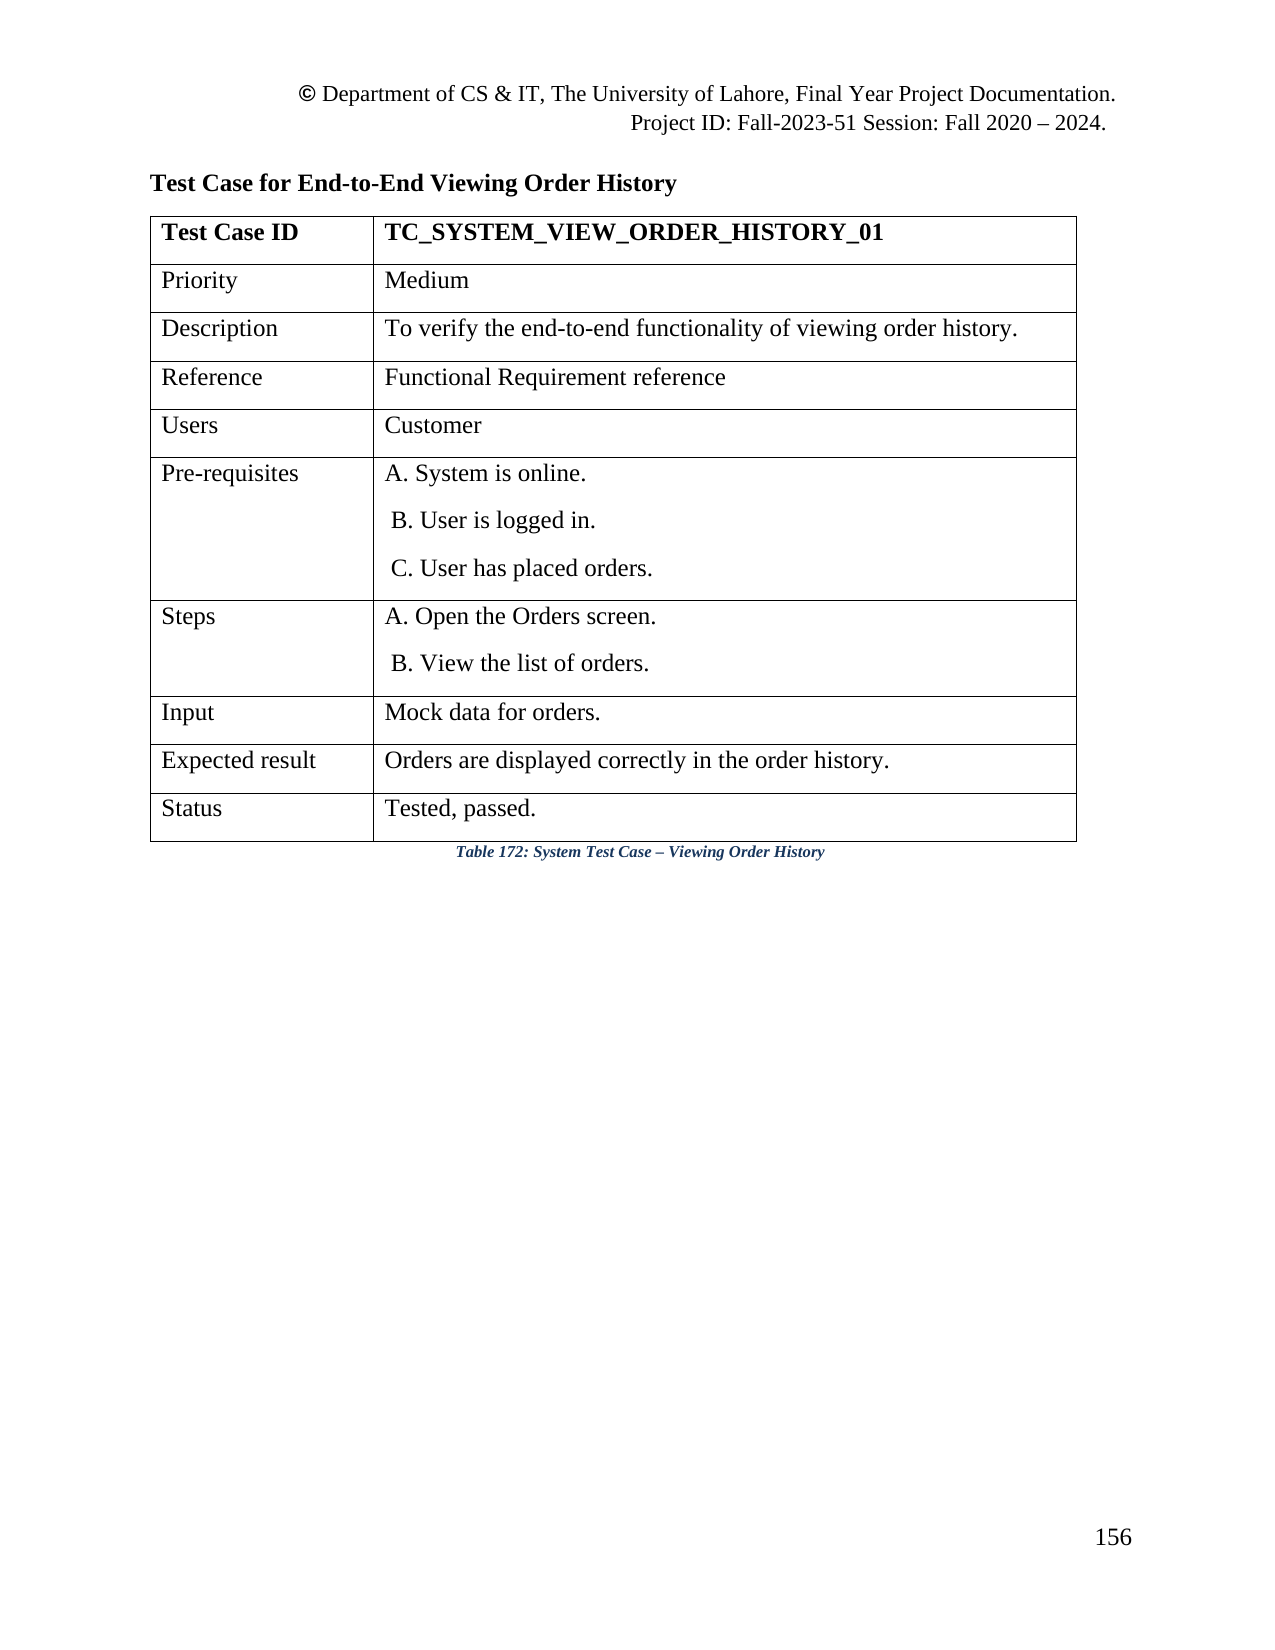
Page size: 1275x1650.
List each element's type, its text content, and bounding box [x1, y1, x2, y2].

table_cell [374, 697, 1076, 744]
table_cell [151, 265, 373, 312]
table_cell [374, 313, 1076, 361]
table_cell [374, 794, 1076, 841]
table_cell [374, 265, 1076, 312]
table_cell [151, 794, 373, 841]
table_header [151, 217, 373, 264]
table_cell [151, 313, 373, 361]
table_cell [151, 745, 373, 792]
text Test Case for End-to-End Viewing Order History [149, 168, 1098, 197]
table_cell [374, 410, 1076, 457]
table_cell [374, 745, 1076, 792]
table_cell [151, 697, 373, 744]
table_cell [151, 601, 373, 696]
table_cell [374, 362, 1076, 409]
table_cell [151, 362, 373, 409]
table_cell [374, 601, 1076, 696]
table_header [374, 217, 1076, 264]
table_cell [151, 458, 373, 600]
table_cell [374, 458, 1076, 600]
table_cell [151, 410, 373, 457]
subtitle Table 172: System Test Case – Viewing Order History [150, 842, 1132, 861]
